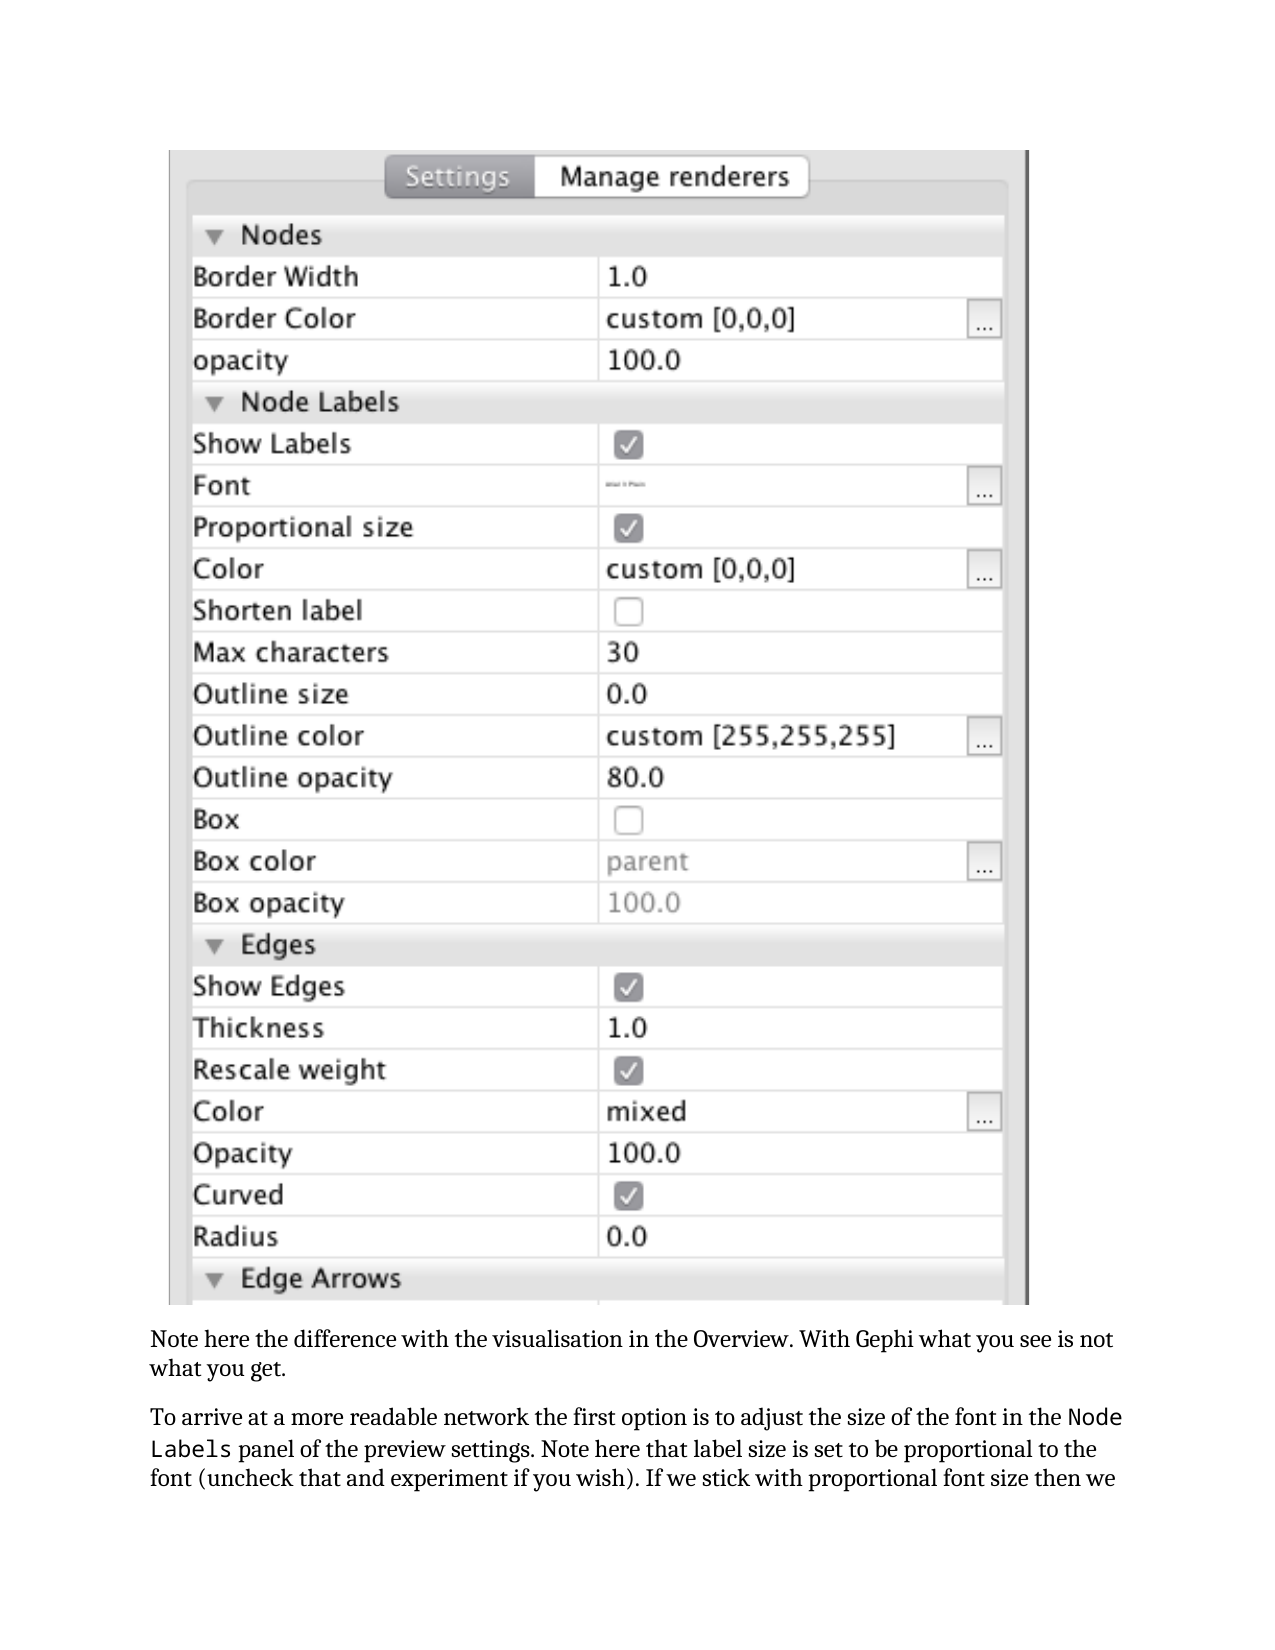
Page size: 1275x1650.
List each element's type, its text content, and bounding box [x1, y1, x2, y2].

picture [168, 150, 1030, 1305]
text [150, 1401, 1125, 1492]
text Note here the difference with the visualisation in the Overview. With Gephi what you see is not what you get. [150, 1325, 1125, 1382]
